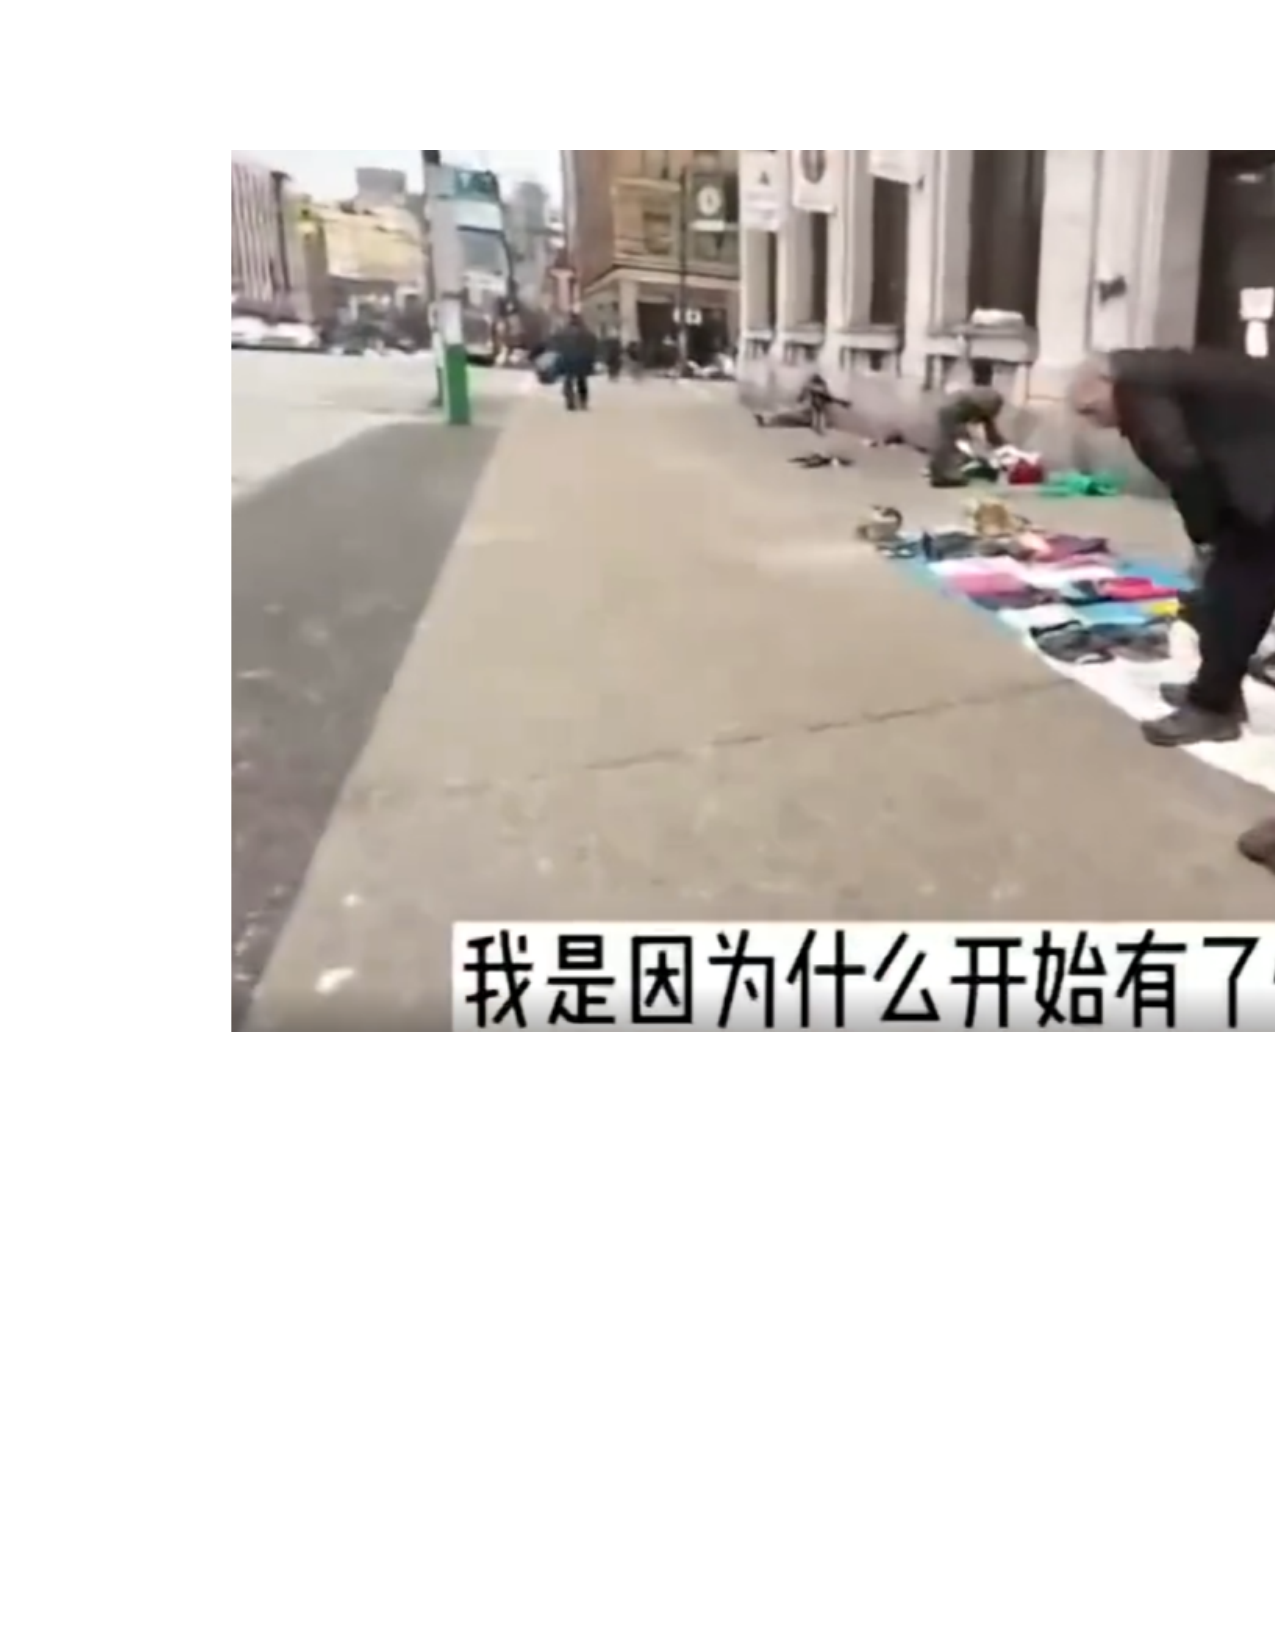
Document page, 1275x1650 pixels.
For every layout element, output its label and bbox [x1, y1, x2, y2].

picture [231, 150, 1275, 1032]
